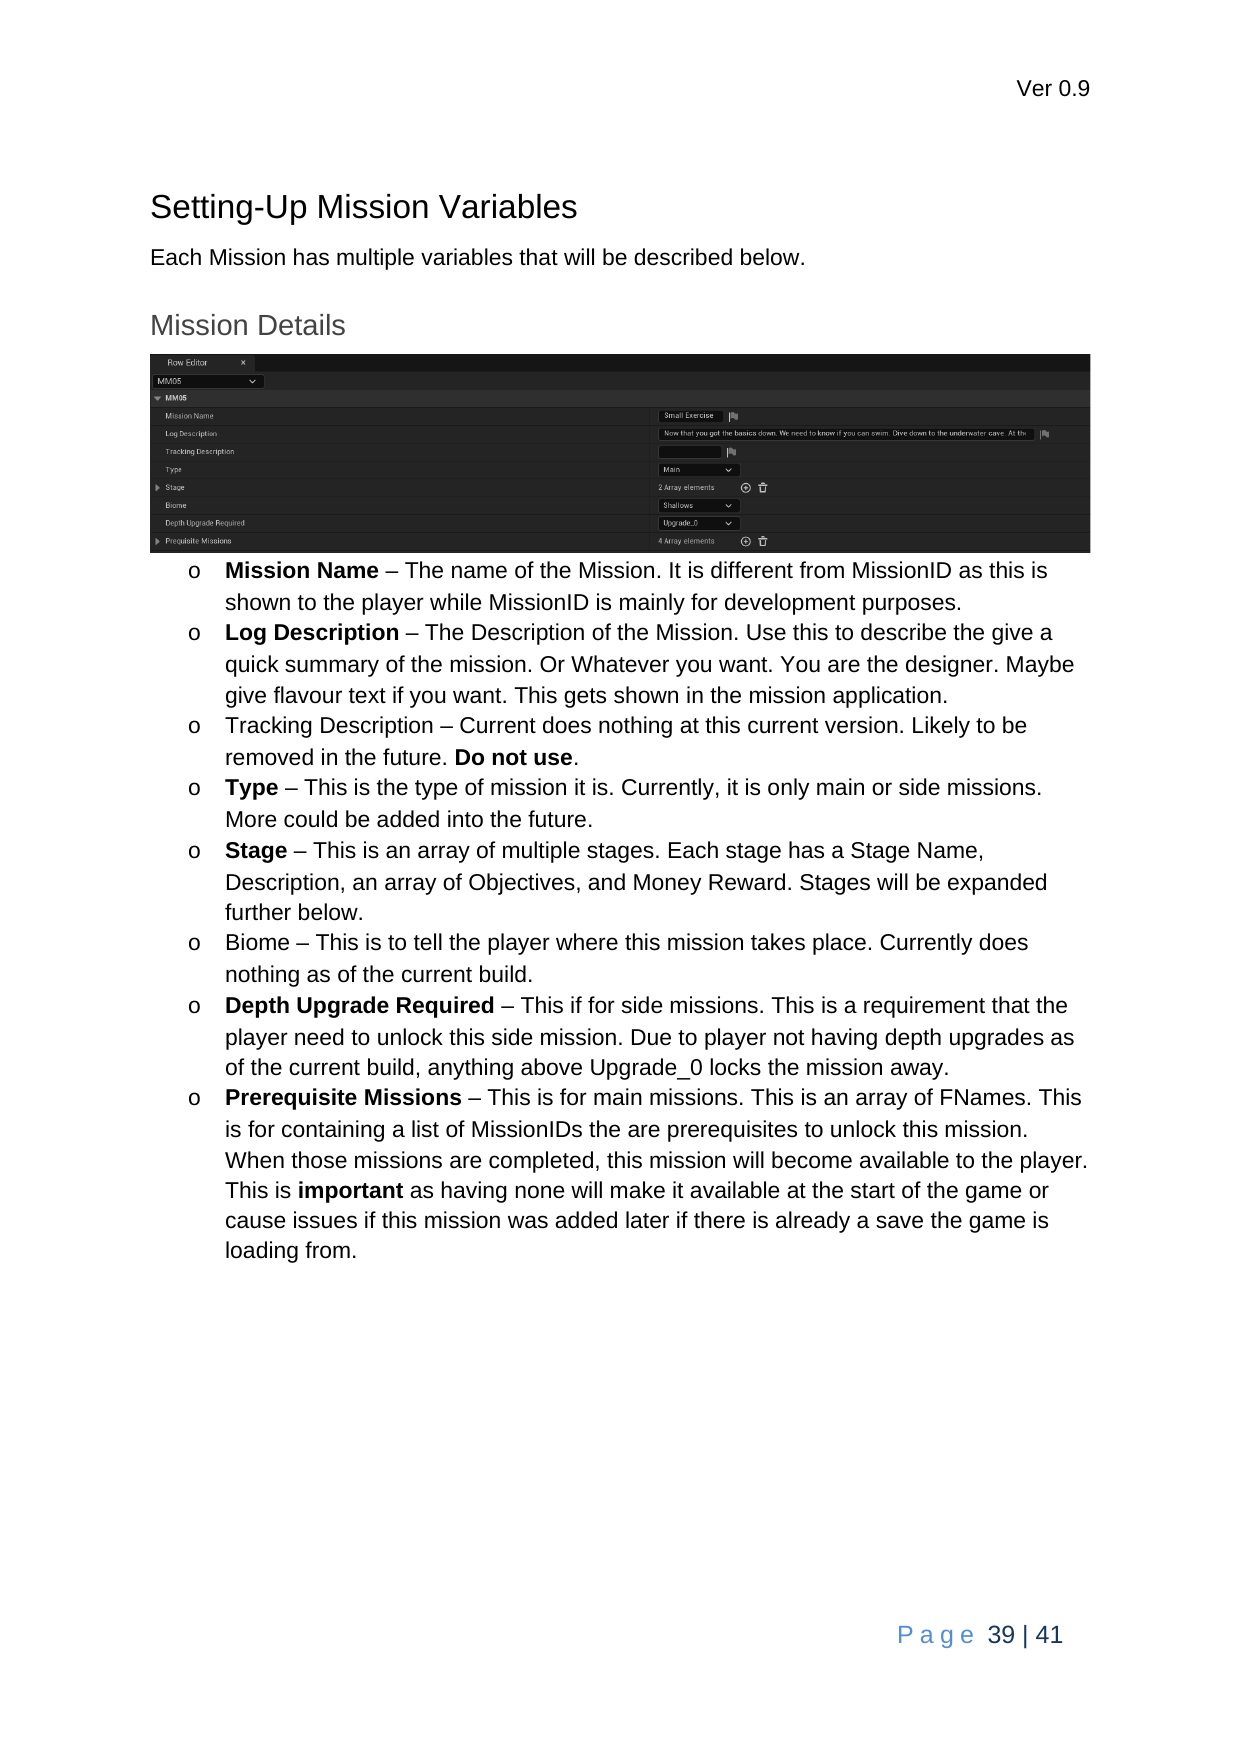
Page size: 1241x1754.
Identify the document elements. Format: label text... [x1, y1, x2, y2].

list Log Description – The Description of the Mission. Use this to describe the give a quick summary of the mission. Or Whatever you want. You are the designer. Maybe give flavour text if you want. This gets shown in the mission application. [187, 619, 1090, 708]
subtitle Setting-Up Mission Variables [150, 187, 1090, 226]
list Tracking Description – Current does nothing at this current version. Likely to be removed in the future. Do not use. [187, 712, 1090, 770]
list Depth Upgrade Required – This if for side missions. This is a requirement that the player need to unlock this side mission. Due to player not having depth upgrades as of the current build, anything above Upgrade_0 locks the mission away. [187, 992, 1090, 1080]
list Mission Name – The name of the Mission. It is different from MissionID as this is shown to the player while MissionID is mainly for development purposes. [187, 557, 1090, 615]
list Biome – This is to tell the player where this mission takes place. Currently does nothing as of the current build. [187, 929, 1090, 988]
picture [150, 354, 1091, 553]
list Prerequisite Missions – This is for main missions. This is an array of FNames. This is for containing a list of MissionIDs the are prerequisites to unlock this mission. When those missions are completed, this mission will become available to the player. This is important as having none will make it available at the start of the game or cause issues if this mission was added later if there is already a save the game is loading from. [187, 1084, 1090, 1263]
text Each Mission has multiple variables that will be described below. [150, 244, 1090, 271]
list Stage – This is an array of multiple stages. Each stage has a Stage Name, Description, an array of Objectives, and Money Reward. Stages will be expanded further below. [187, 837, 1090, 925]
subtitle Mission Details [150, 308, 1090, 341]
list Type – This is the type of mission it is. Currently, it is only main or side missions. More could be added into the future. [187, 774, 1090, 833]
